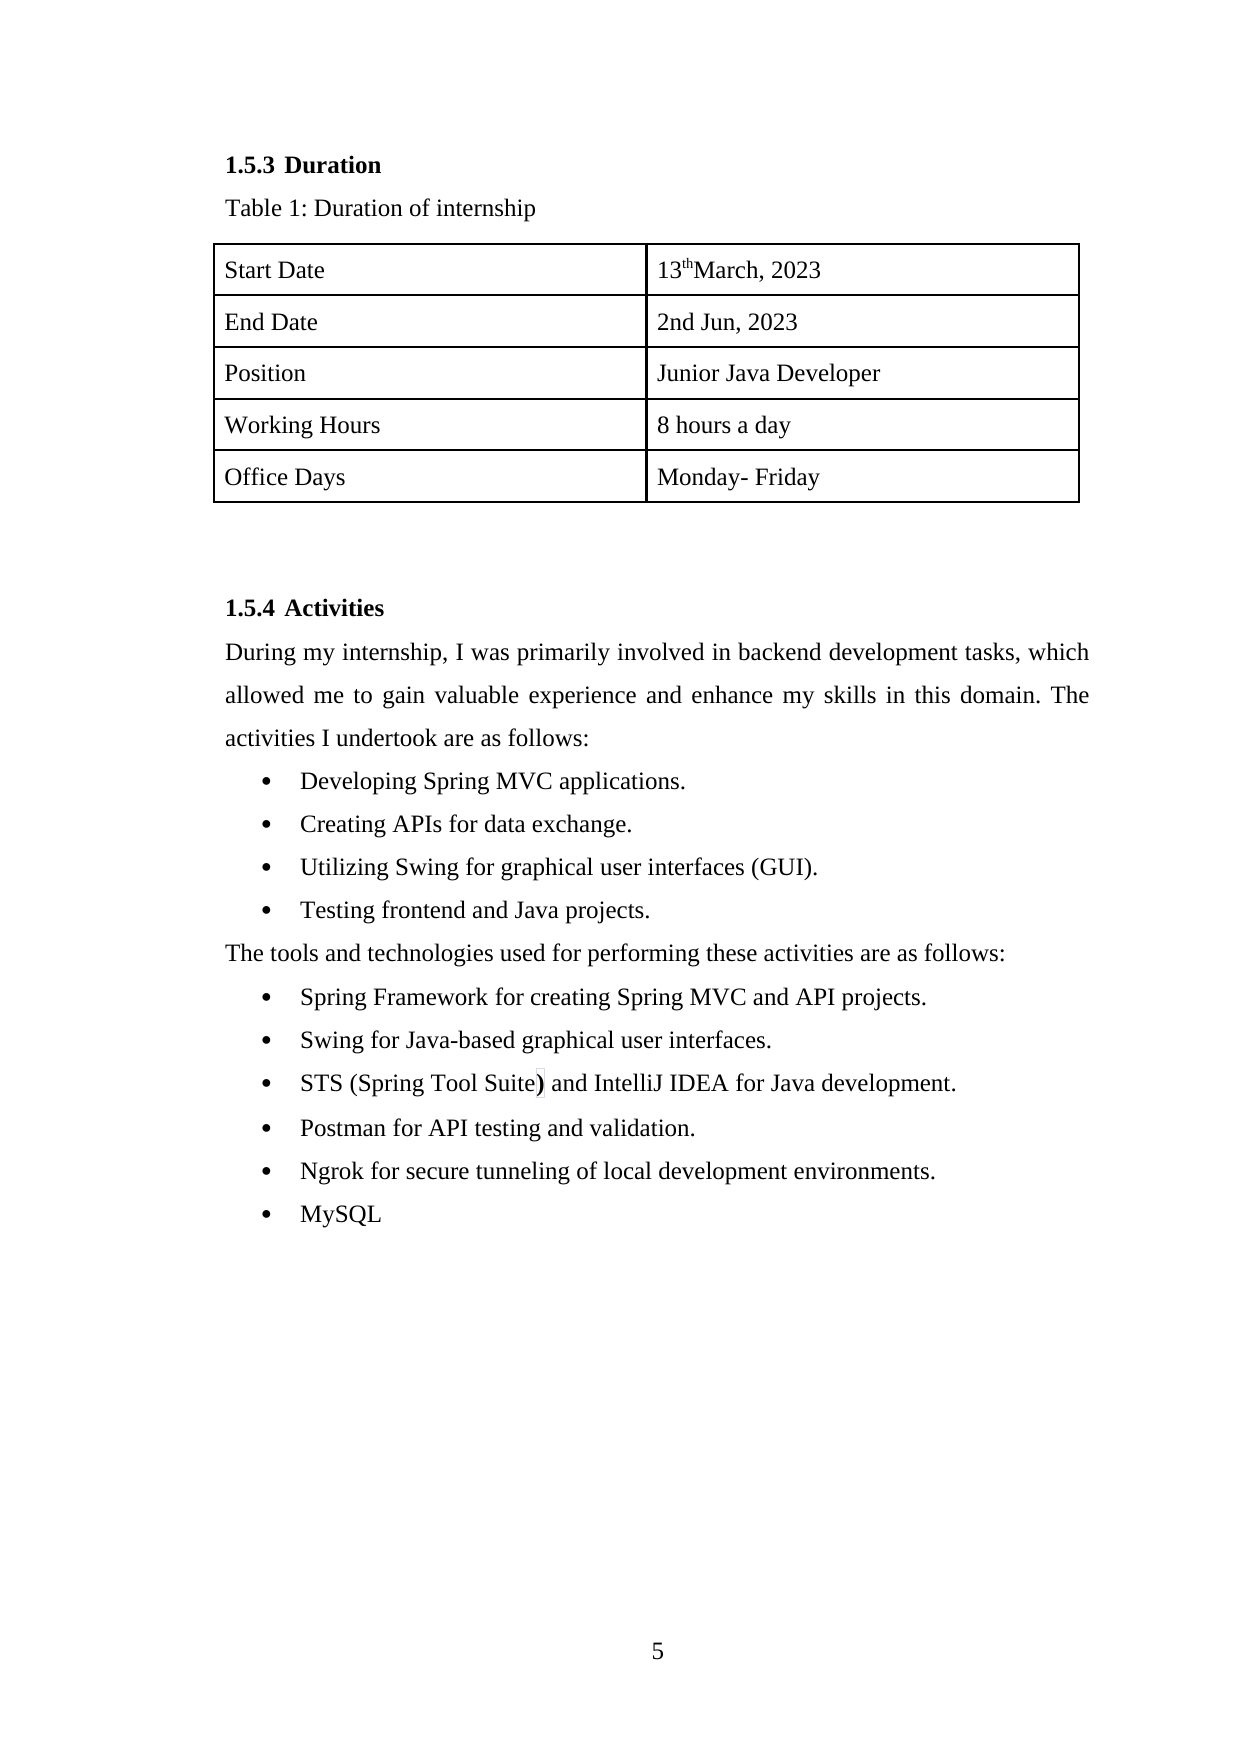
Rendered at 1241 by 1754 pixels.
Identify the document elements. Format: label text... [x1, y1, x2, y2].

list Ngrok for secure tunneling of local development environments. [262, 1156, 1090, 1184]
list Swing for Java-based graphical user interfaces. [262, 1025, 1090, 1053]
text The tools and technologies used for performing these activities are as follows: [225, 938, 1090, 967]
table_cell End Date [215, 296, 645, 346]
table_header 13thMarch, 2023 [648, 245, 1078, 294]
table_cell Position [215, 348, 645, 398]
text Table 1: Duration of internship [225, 193, 1090, 222]
subtitle Activities [225, 593, 1090, 622]
list STS (Spring Tool Suite) and IntelliJ IDEA for Java development. [262, 1068, 536, 1098]
table_cell Junior Java Developer [648, 348, 1078, 398]
list STS (Spring Tool Suite) and IntelliJ IDEA for Java development. [545, 1068, 1090, 1098]
list Postman for API testing and validation. [262, 1113, 1090, 1141]
subtitle Duration [225, 150, 1090, 179]
table_cell 8 hours a day [648, 400, 1078, 449]
table_cell Monday- Friday [648, 451, 1078, 501]
list Spring Framework for creating Spring MVC and API projects. [262, 982, 1090, 1010]
table_cell Office Days [215, 451, 645, 501]
list Developing Spring MVC applications. [262, 766, 1090, 795]
list Creating APIs for data exchange. [262, 809, 1090, 838]
table_cell 2nd Jun, 2023 [648, 296, 1078, 346]
list MySQL [262, 1199, 1090, 1228]
list Utilizing Swing for graphical user interfaces (GUI). [262, 852, 1090, 881]
text During my internship, I was primarily involved in backend development tasks, which allowed me to gain valuable experience and enhance my skills in this domain. The activities I undertook are as follows: [225, 637, 1090, 752]
table_cell Working Hours [215, 400, 645, 449]
table_header Start Date [215, 245, 645, 294]
list Testing frontend and Java projects. [262, 895, 1090, 924]
